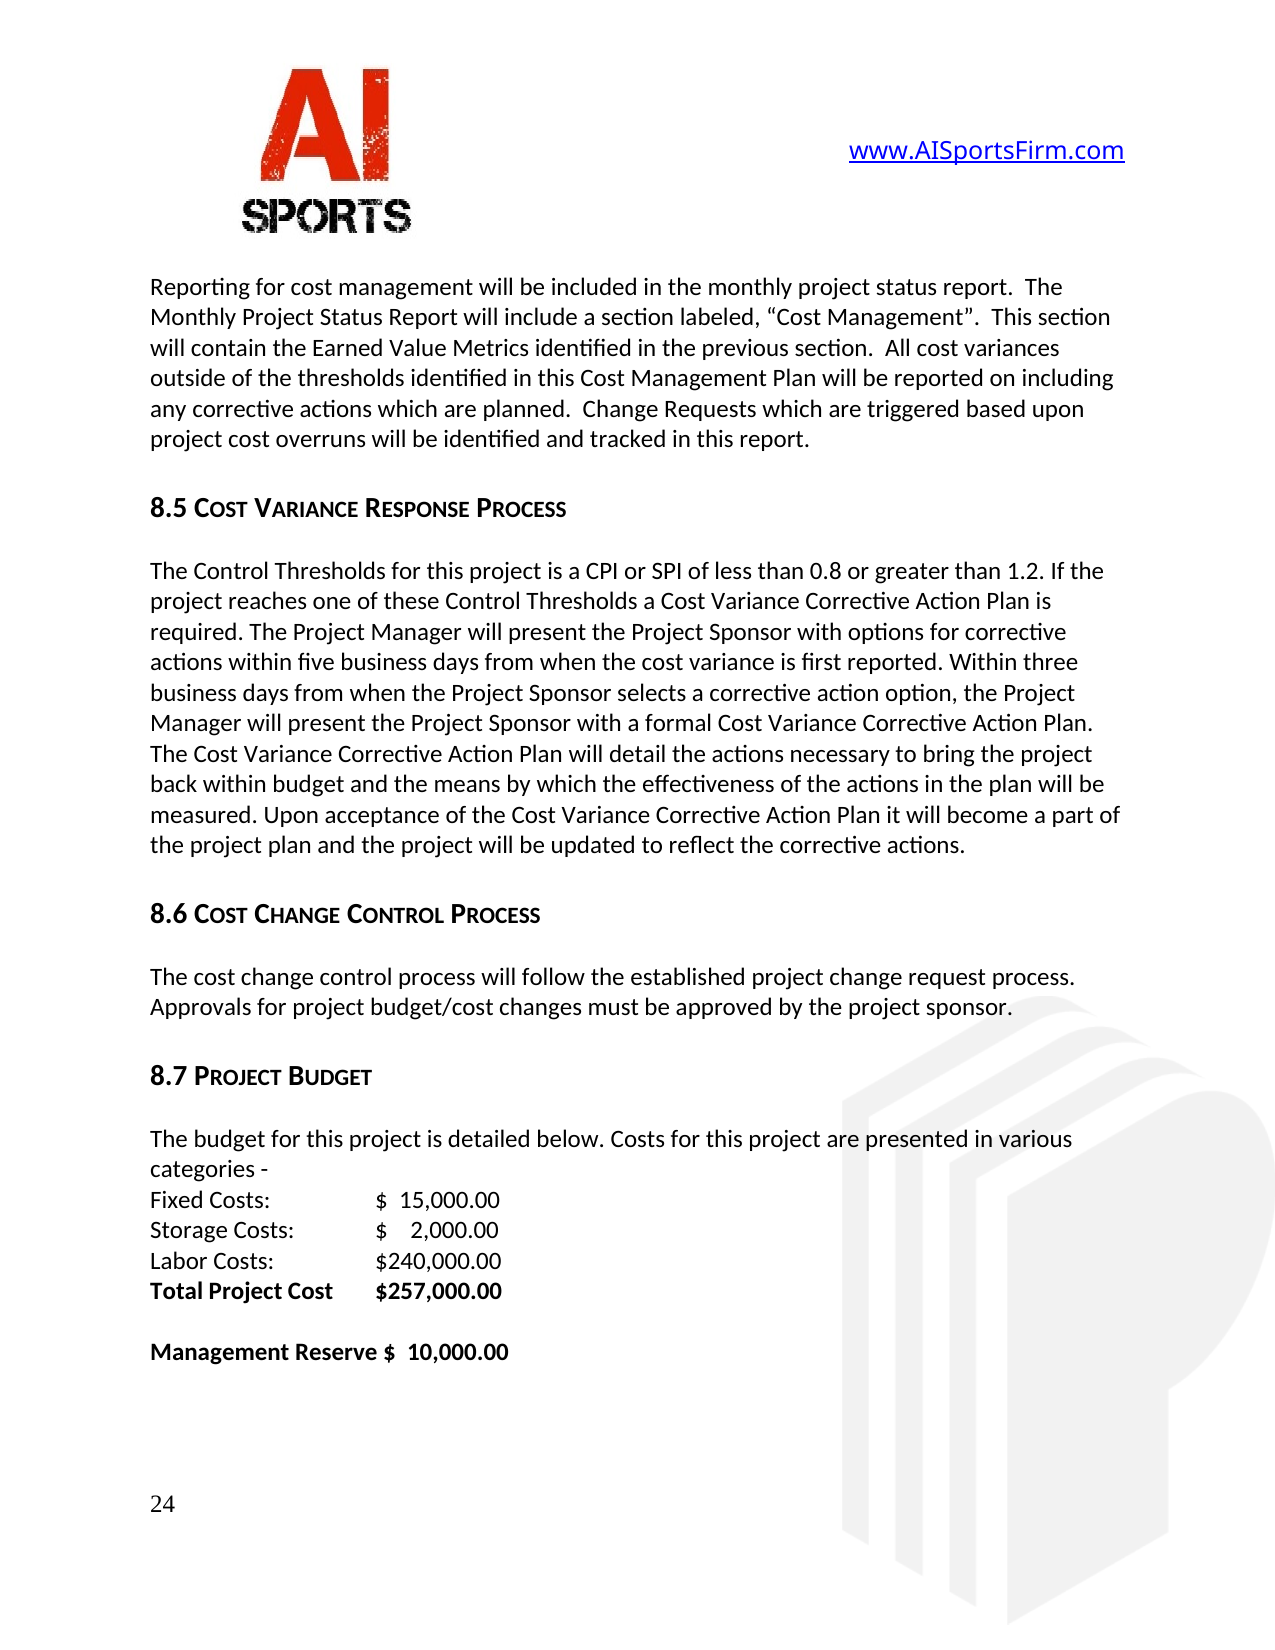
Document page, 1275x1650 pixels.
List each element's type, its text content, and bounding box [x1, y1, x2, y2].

text The Control Thresholds for this project is a CPI or SPI of less than 0.8 or greater than 1.2. If the project reaches one of these Control Thresholds a Cost Variance Corrective Action Plan is required. The Project Manager will present the Project Sponsor with options for corrective actions within five business days from when the cost variance is first reported. Within three business days from when the Project Sponsor selects a corrective action option, the Project Manager will present the Project Sponsor with a formal Cost Variance Corrective Action Plan. The Cost Variance Corrective Action Plan will detail the actions necessary to bring the project back within budget and the means by which the effectiveness of the actions in the plan will be measured. Upon acceptance of the Cost Variance Corrective Action Plan it will become a part of the project plan and the project will be updated to reflect the corrective actions. [150, 555, 1125, 860]
text Total Project Cost $257,000.00 [150, 1275, 1125, 1306]
text Management Reserve $ 10,000.00 [150, 1336, 1125, 1367]
picture [56, 0, 611, 399]
subtitle 8.7 Project Budget [150, 1057, 1125, 1092]
text Reporting for cost management will be included in the monthly project status report. The Monthly Project Status Report will include a section labeled, “Cost Management”. This section will contain the Earned Value Metrics identified in the previous section. All cost variances outside of the thresholds identified in this Cost Management Plan will be reported on including any corrective actions which are planned. Change Requests which are triggered based upon project cost overruns will be identified and tracked in this report. [150, 271, 1125, 454]
text The budget for this project is detailed below. Costs for this project are presented in various categories - [150, 1123, 1125, 1184]
text The cost change control process will follow the established project change request process. Approvals for project budget/cost changes must be approved by the project sponsor. [150, 961, 1125, 1022]
text Labor Costs: $240,000.00 [150, 1245, 1125, 1275]
subtitle 8.6 Cost Change Control Process [150, 895, 1125, 930]
picture [842, 996, 1275, 1625]
subtitle 8.5 Cost Variance Response Process [150, 489, 1125, 524]
text Fixed Costs: $ 15,000.00 [150, 1184, 1125, 1214]
text Storage Costs: $ 2,000.00 [150, 1214, 1125, 1245]
